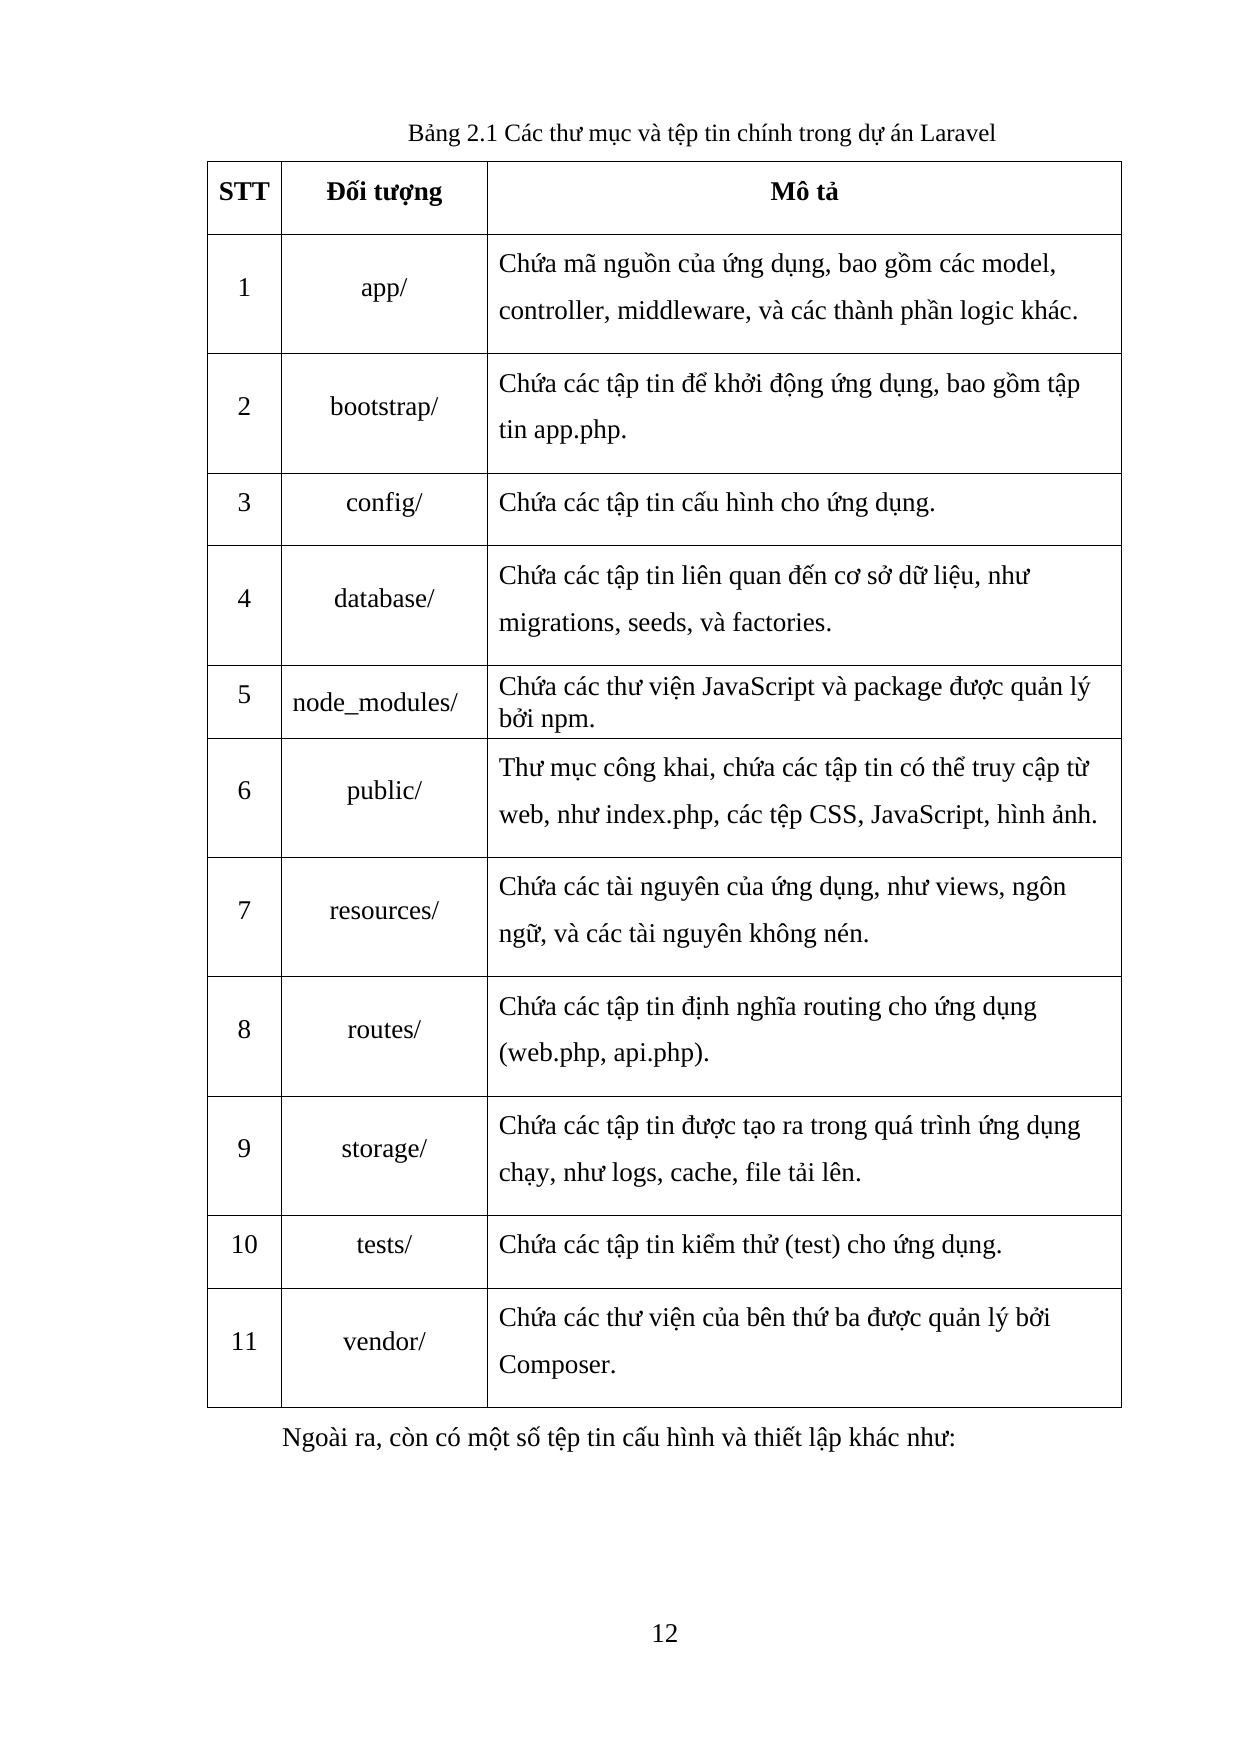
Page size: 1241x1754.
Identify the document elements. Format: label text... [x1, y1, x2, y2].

table_cell Chứa các tập tin liên quan đến cơ sở dữ liệu, như migrations, seeds, và factories. [488, 546, 1121, 665]
table_cell Thư mục công khai, chứa các tập tin có thể truy cập từ web, như index.php, các tệp CSS, JavaScript, hình ảnh. [488, 739, 1121, 857]
text Ngoài ra, còn có một số tệp tin cấu hình và thiết lập khác như: [207, 1421, 1122, 1452]
table_cell resources/ [282, 858, 487, 976]
table_cell 5 [208, 666, 281, 737]
table_cell Chứa các tập tin kiểm thử (test) cho ứng dụng. [488, 1216, 1121, 1288]
table_cell public/ [282, 739, 487, 857]
table_cell Chứa các tập tin định nghĩa routing cho ứng dụng (web.php, api.php). [488, 977, 1121, 1096]
table_cell 8 [208, 977, 281, 1096]
table_cell tests/ [282, 1216, 487, 1288]
table_cell routes/ [282, 977, 487, 1096]
table_cell 9 [208, 1097, 281, 1215]
table_cell Chứa các tài nguyên của ứng dụng, như views, ngôn ngữ, và các tài nguyên không nén. [488, 858, 1121, 976]
table_cell 4 [208, 546, 281, 665]
table_cell Chứa mã nguồn của ứng dụng, bao gồm các model, controller, middleware, và các thành phần logic khác. [488, 235, 1121, 353]
table_cell bootstrap/ [282, 354, 487, 473]
table_header Đối tượng [282, 162, 487, 234]
table_cell node_modules/ [282, 666, 487, 737]
table_cell Chứa các tập tin để khởi động ứng dụng, bao gồm tập tin app.php. [488, 354, 1121, 473]
table_cell vendor/ [282, 1289, 487, 1407]
table_cell config/ [282, 474, 487, 545]
table_cell Chứa các thư viện của bên thứ ba được quản lý bởi Composer. [488, 1289, 1121, 1407]
table_cell 11 [208, 1289, 281, 1407]
table_cell app/ [282, 235, 487, 353]
table_cell Chứa các thư viện JavaScript và package được quản lý bởi npm. [488, 666, 1121, 737]
table_cell Chứa các tập tin được tạo ra trong quá trình ứng dụng chạy, như logs, cache, file tải lên. [488, 1097, 1121, 1215]
text Bảng 2.1 Các thư mục và tệp tin chính trong dự án Laravel [207, 118, 1122, 147]
table_cell Chứa các tập tin cấu hình cho ứng dụng. [488, 474, 1121, 545]
table_header Mô tả [488, 162, 1121, 234]
table_cell 7 [208, 858, 281, 976]
table_cell 2 [208, 354, 281, 473]
table_cell 1 [208, 235, 281, 353]
table_cell database/ [282, 546, 487, 665]
table_cell storage/ [282, 1097, 487, 1215]
table_cell 3 [208, 474, 281, 545]
table_header STT [208, 162, 281, 234]
table_cell 6 [208, 739, 281, 857]
table_cell 10 [208, 1216, 281, 1288]
